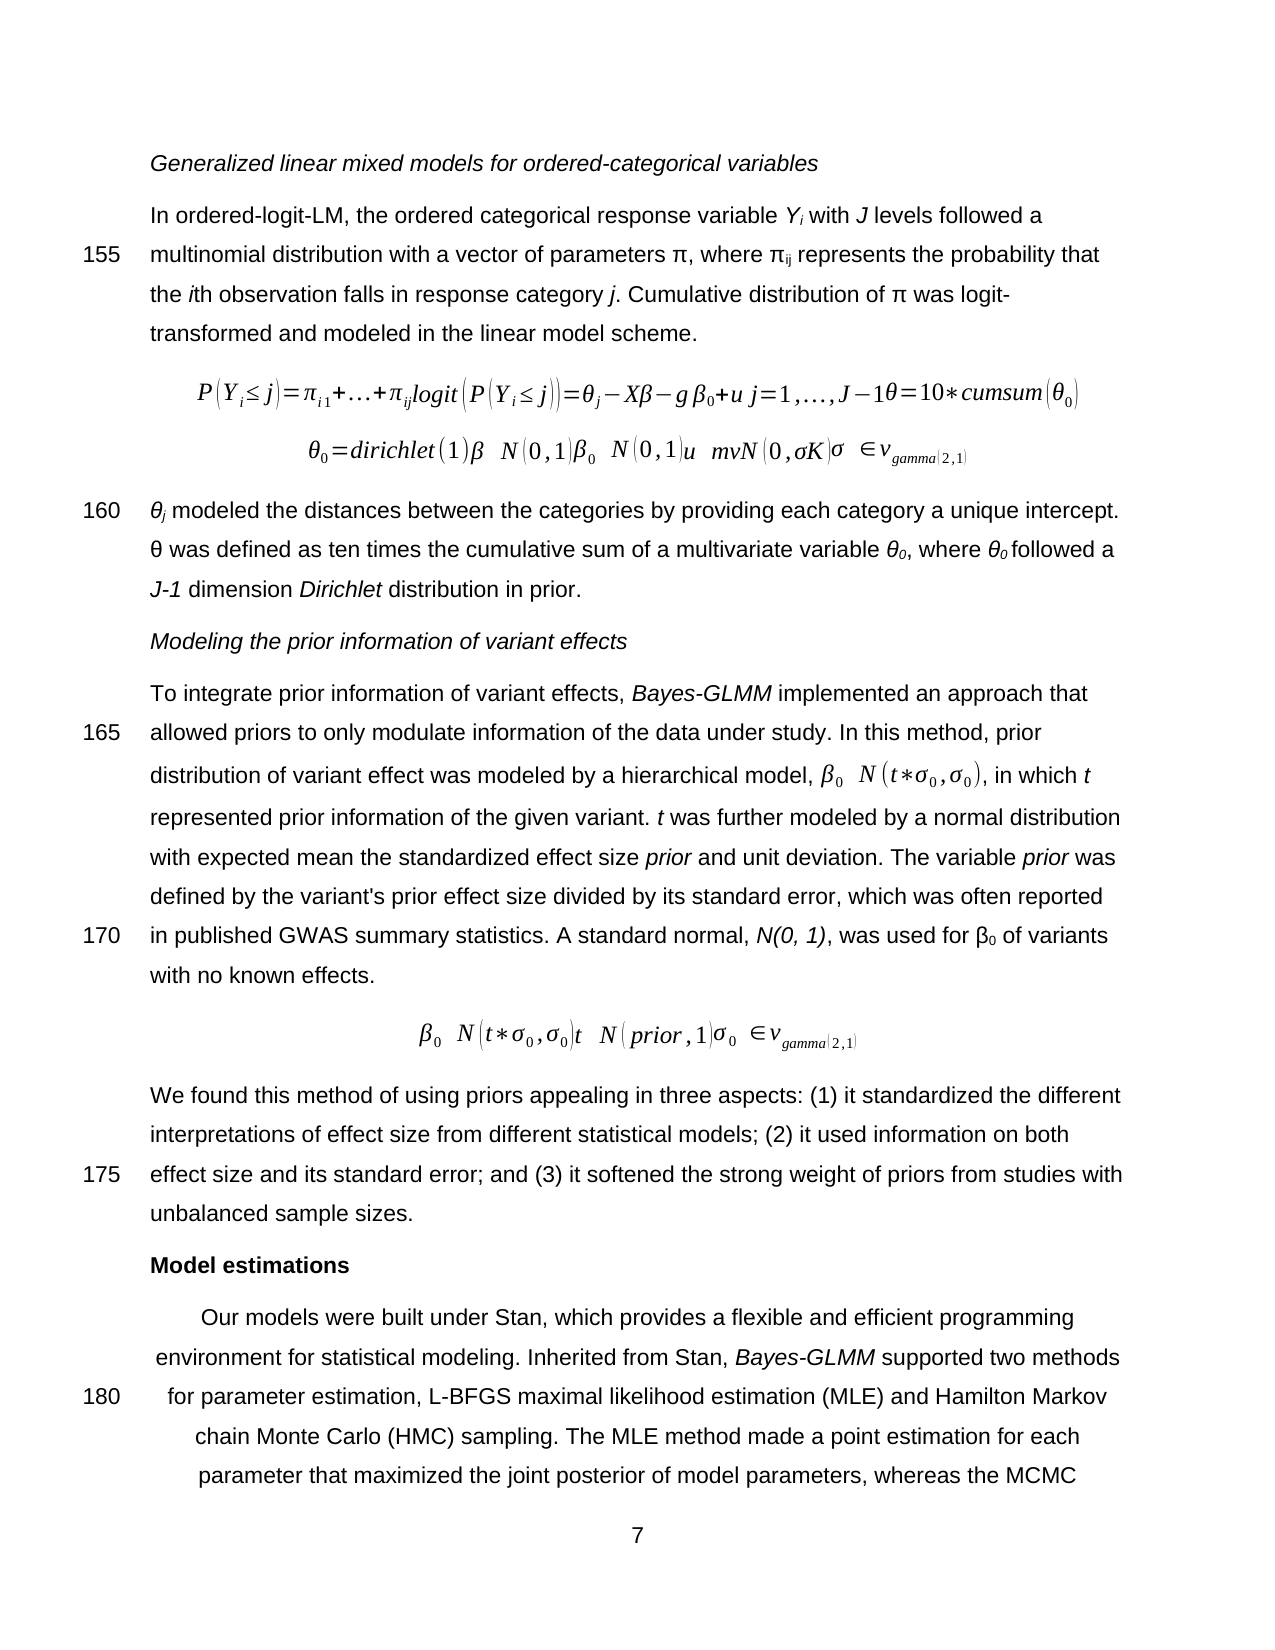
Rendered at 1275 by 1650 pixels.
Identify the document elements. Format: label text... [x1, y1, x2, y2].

text To integrate prior information of variant effects, Bayes-GLMM implemented an approach that allowed priors to only modulate information of the data under study. In this method, prior distribution of variant effect was modeled by a hierarchical model, , in which t represented prior information of the given variant. t was further modeled by a normal distribution with expected mean the standardized effect size prior and unit deviation. The variable prior was defined by the variant's prior effect size divided by its standard error, which was often reported in published GWAS summary statistics. A standard normal, N(0, 1), was used for β0 of variants with no known effects. [150, 680, 1125, 988]
text We found this method of using priors appealing in three aspects: (1) it standardized the different interpretations of effect size from different statistical models; (2) it used information on both effect size and its standard error; and (3) it softened the strong weight of priors from studies with unbalanced sample sizes. [150, 1082, 1125, 1227]
text Model estimations [150, 1252, 1125, 1278]
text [150, 1304, 1125, 1488]
text θj modeled the distances between the categories by providing each category a unique intercept. θ was defined as ten times the cumulative sum of a multivariate variable θ0, where θ0 followed a J-1 dimension Dirichlet distribution in prior. [150, 497, 1125, 602]
text Generalized linear mixed models for ordered-categorical variables [150, 150, 1125, 176]
text Modeling the prior information of variant effects [150, 628, 1125, 654]
text In ordered-logit-LM, the ordered categorical response variable Yi with J levels followed a multinomial distribution with a vector of parameters π, where πij represents the probability that the ith observation falls in response category j. Cumulative distribution of π was logit-transformed and modeled in the linear model scheme. [150, 202, 1125, 347]
